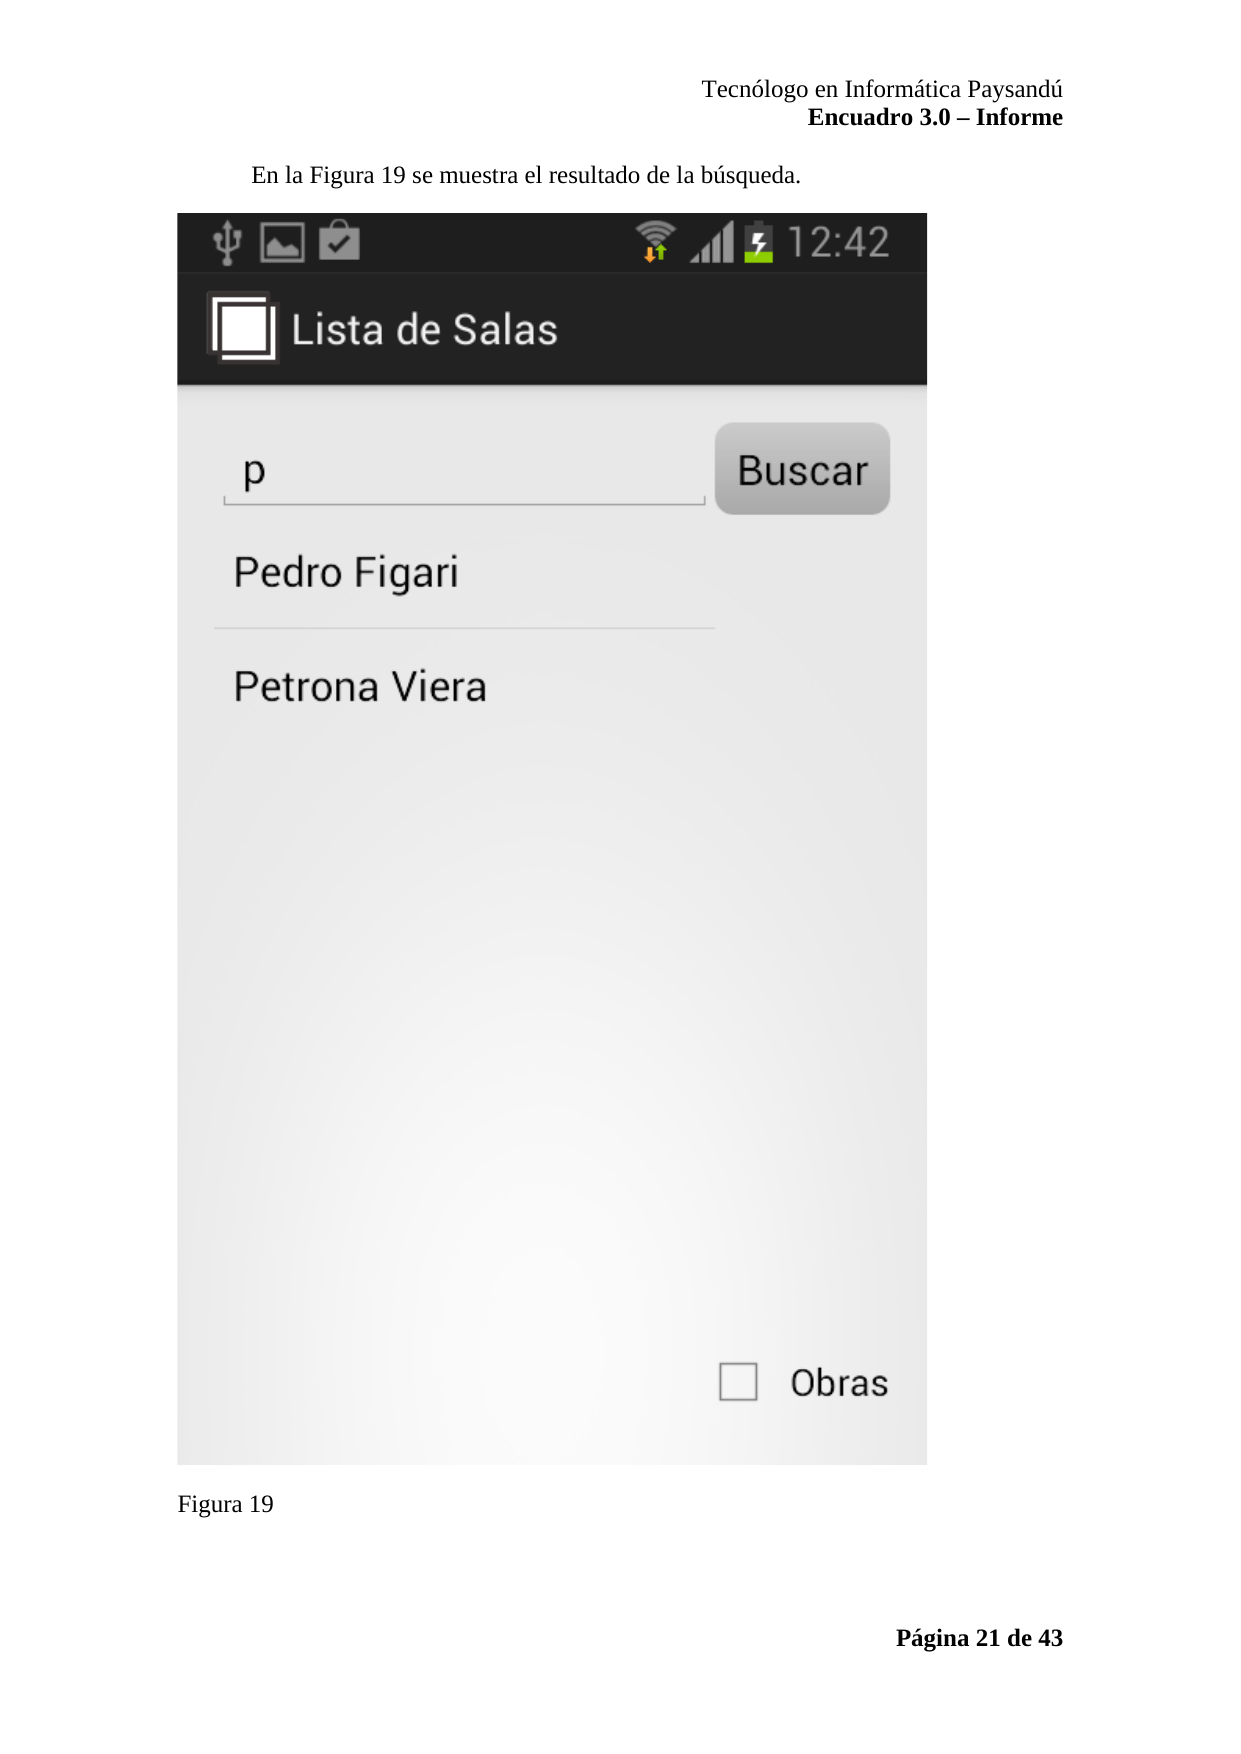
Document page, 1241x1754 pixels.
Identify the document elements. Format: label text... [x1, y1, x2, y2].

text En la Figura 19 se muestra el resultado de la búsqueda. [177, 160, 1063, 189]
picture [177, 213, 928, 1465]
text Figura 19 [177, 1489, 1063, 1518]
